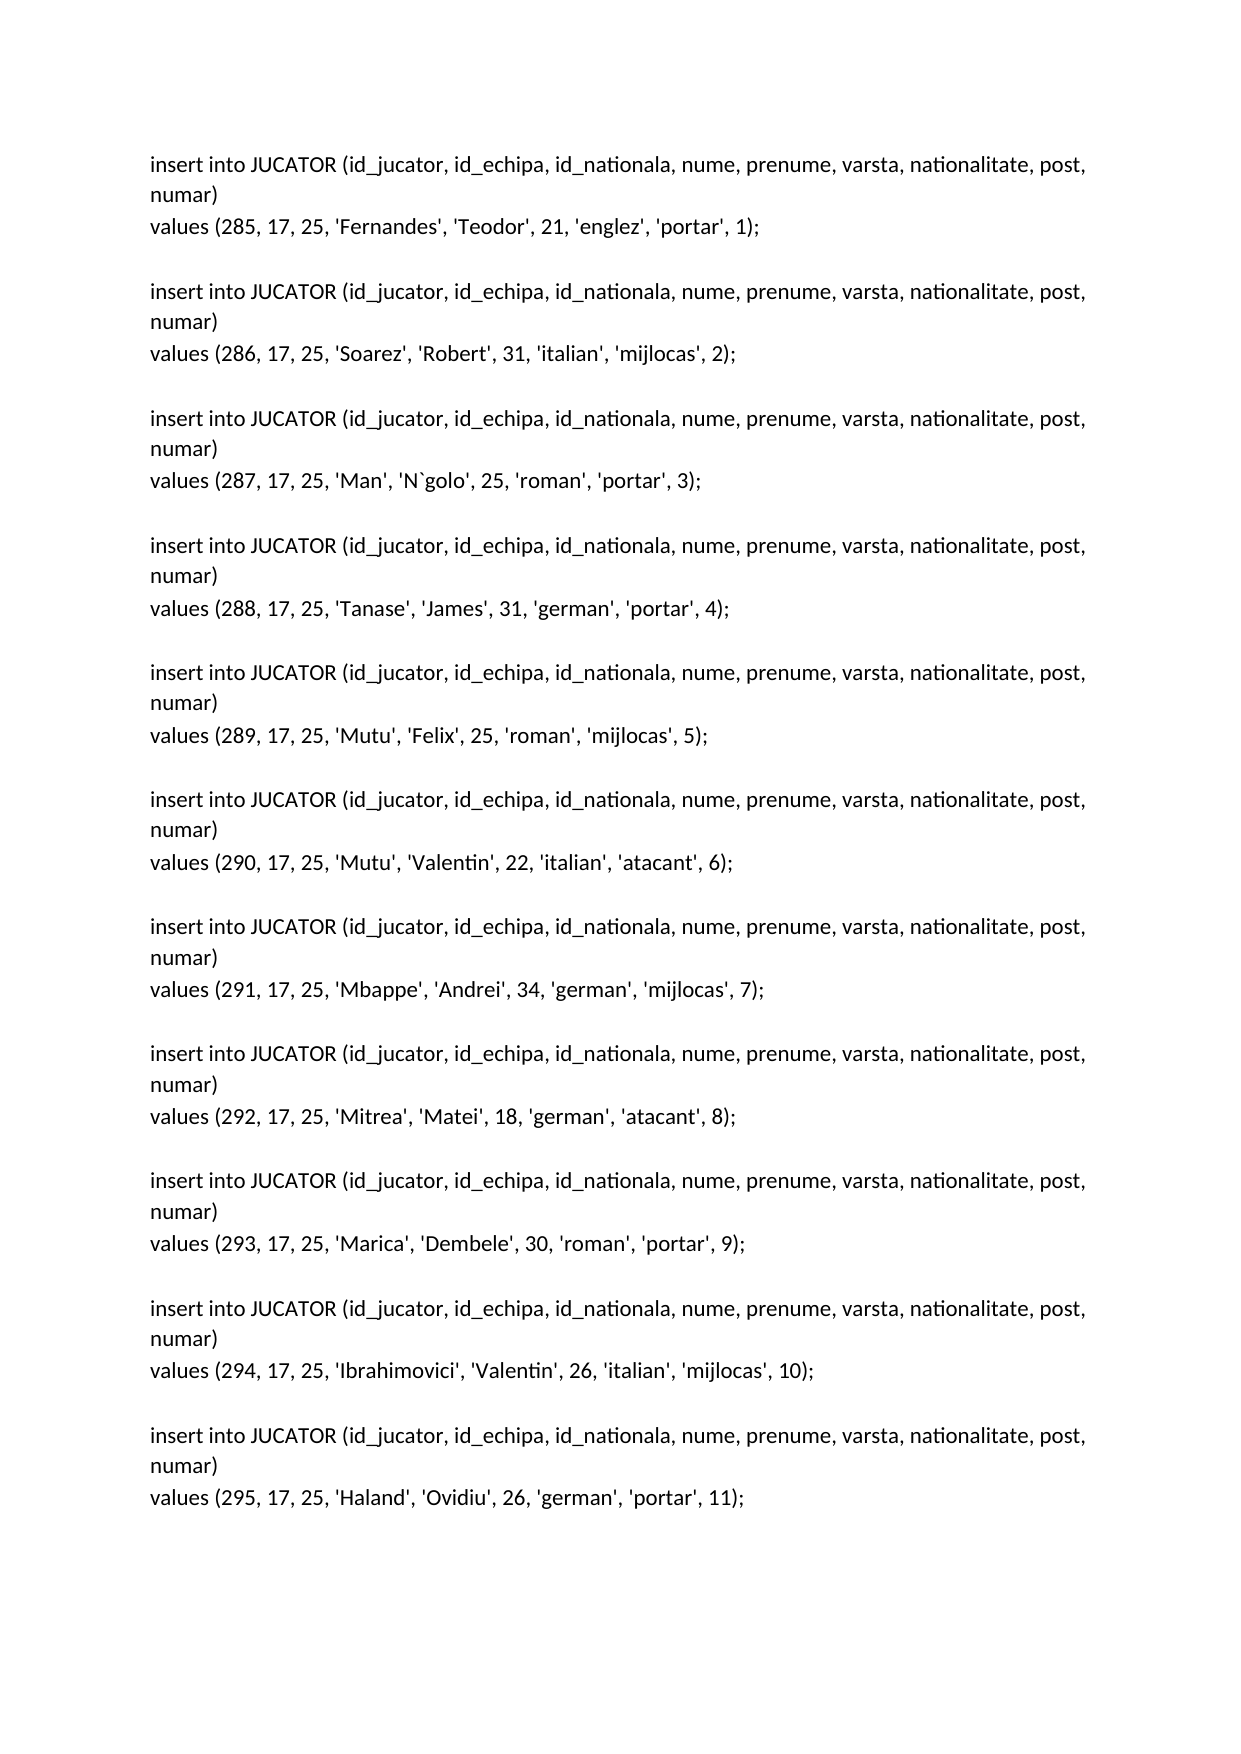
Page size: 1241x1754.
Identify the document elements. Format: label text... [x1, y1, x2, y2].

text values (292, 17, 25, 'Mitrea', 'Matei', 18, 'german', 'atacant', 8); [150, 1102, 1090, 1130]
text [150, 150, 1090, 208]
text insert into JUCATOR (id_jucator, id_echipa, id_nationala, nume, prenume, varsta, nationalitate, post, numar) [150, 1167, 1090, 1225]
text insert into JUCATOR (id_jucator, id_echipa, id_nationala, nume, prenume, varsta, nationalitate, post, numar) [150, 785, 1090, 844]
text insert into JUCATOR (id_jucator, id_echipa, id_nationala, nume, prenume, varsta, nationalitate, post, numar) [150, 404, 1090, 462]
text values (295, 17, 25, 'Haland', 'Ovidiu', 26, 'german', 'portar', 11); [150, 1483, 1090, 1511]
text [150, 1421, 1090, 1479]
text values (289, 17, 25, 'Mutu', 'Felix', 25, 'roman', 'mijlocas', 5); [150, 721, 1090, 749]
text values (286, 17, 25, 'Soarez', 'Robert', 31, 'italian', 'mijlocas', 2); [150, 339, 1090, 368]
text values (287, 17, 25, 'Man', 'N`golo', 25, 'roman', 'portar', 3); [150, 467, 1090, 495]
text values (288, 17, 25, 'Tanase', 'James', 31, 'german', 'portar', 4); [150, 594, 1090, 622]
text values (285, 17, 25, 'Fernandes', 'Teodor', 21, 'englez', 'portar', 1); [150, 212, 1090, 241]
text insert into JUCATOR (id_jucator, id_echipa, id_nationala, nume, prenume, varsta, nationalitate, post, numar) [150, 1294, 1090, 1352]
text values (294, 17, 25, 'Ibrahimovici', 'Valentin', 26, 'italian', 'mijlocas', 10); [150, 1356, 1090, 1384]
text values (291, 17, 25, 'Mbappe', 'Andrei', 34, 'german', 'mijlocas', 7); [150, 975, 1090, 1003]
text insert into JUCATOR (id_jucator, id_echipa, id_nationala, nume, prenume, varsta, nationalitate, post, numar) [150, 277, 1090, 335]
text insert into JUCATOR (id_jucator, id_echipa, id_nationala, nume, prenume, varsta, nationalitate, post, numar) [150, 658, 1090, 717]
text insert into JUCATOR (id_jucator, id_echipa, id_nationala, nume, prenume, varsta, nationalitate, post, numar) [150, 531, 1090, 589]
text insert into JUCATOR (id_jucator, id_echipa, id_nationala, nume, prenume, varsta, nationalitate, post, numar) [150, 912, 1090, 971]
text insert into JUCATOR (id_jucator, id_echipa, id_nationala, nume, prenume, varsta, nationalitate, post, numar) [150, 1039, 1090, 1098]
text values (290, 17, 25, 'Mutu', 'Valentin', 22, 'italian', 'atacant', 6); [150, 848, 1090, 876]
text values (293, 17, 25, 'Marica', 'Dembele', 30, 'roman', 'portar', 9); [150, 1229, 1090, 1257]
